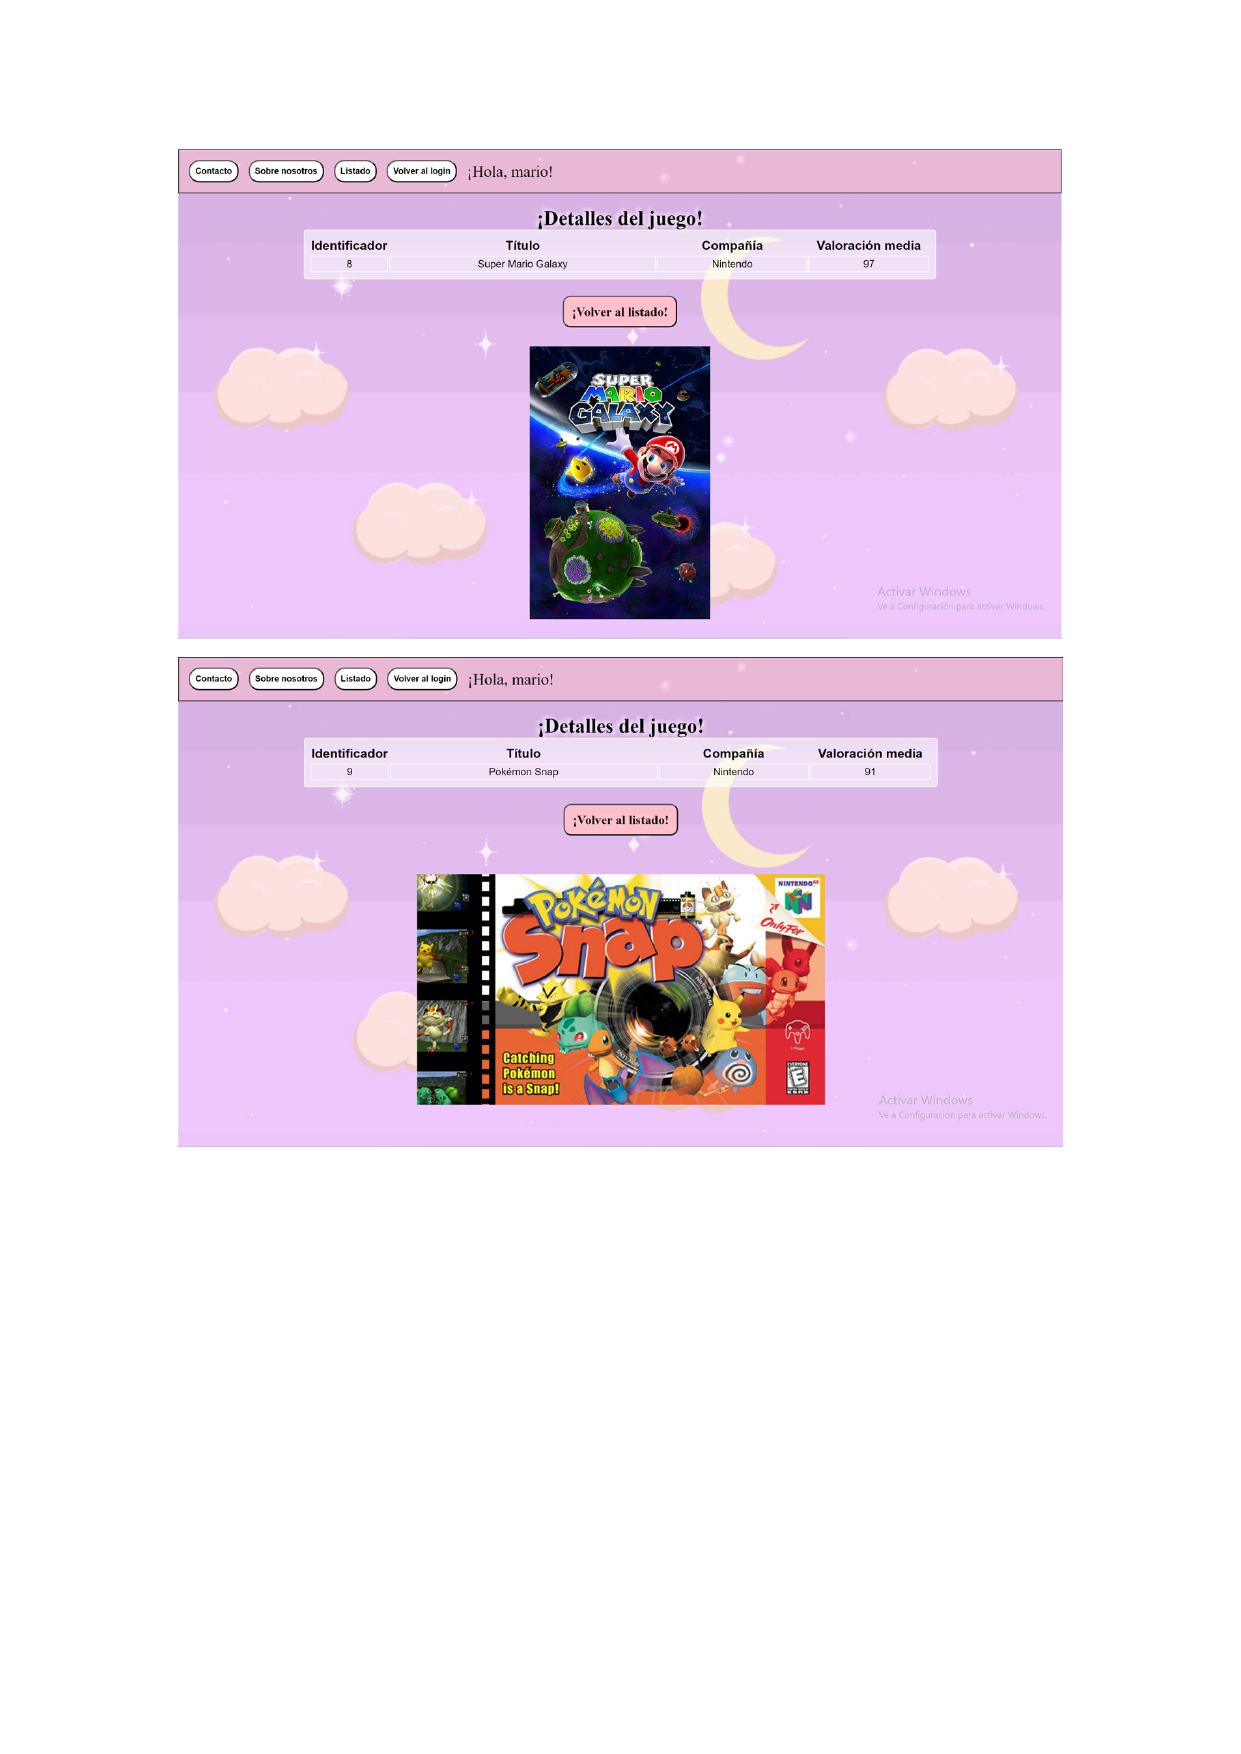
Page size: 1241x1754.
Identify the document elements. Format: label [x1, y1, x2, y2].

picture [177, 657, 1063, 1147]
picture [177, 147, 1063, 639]
